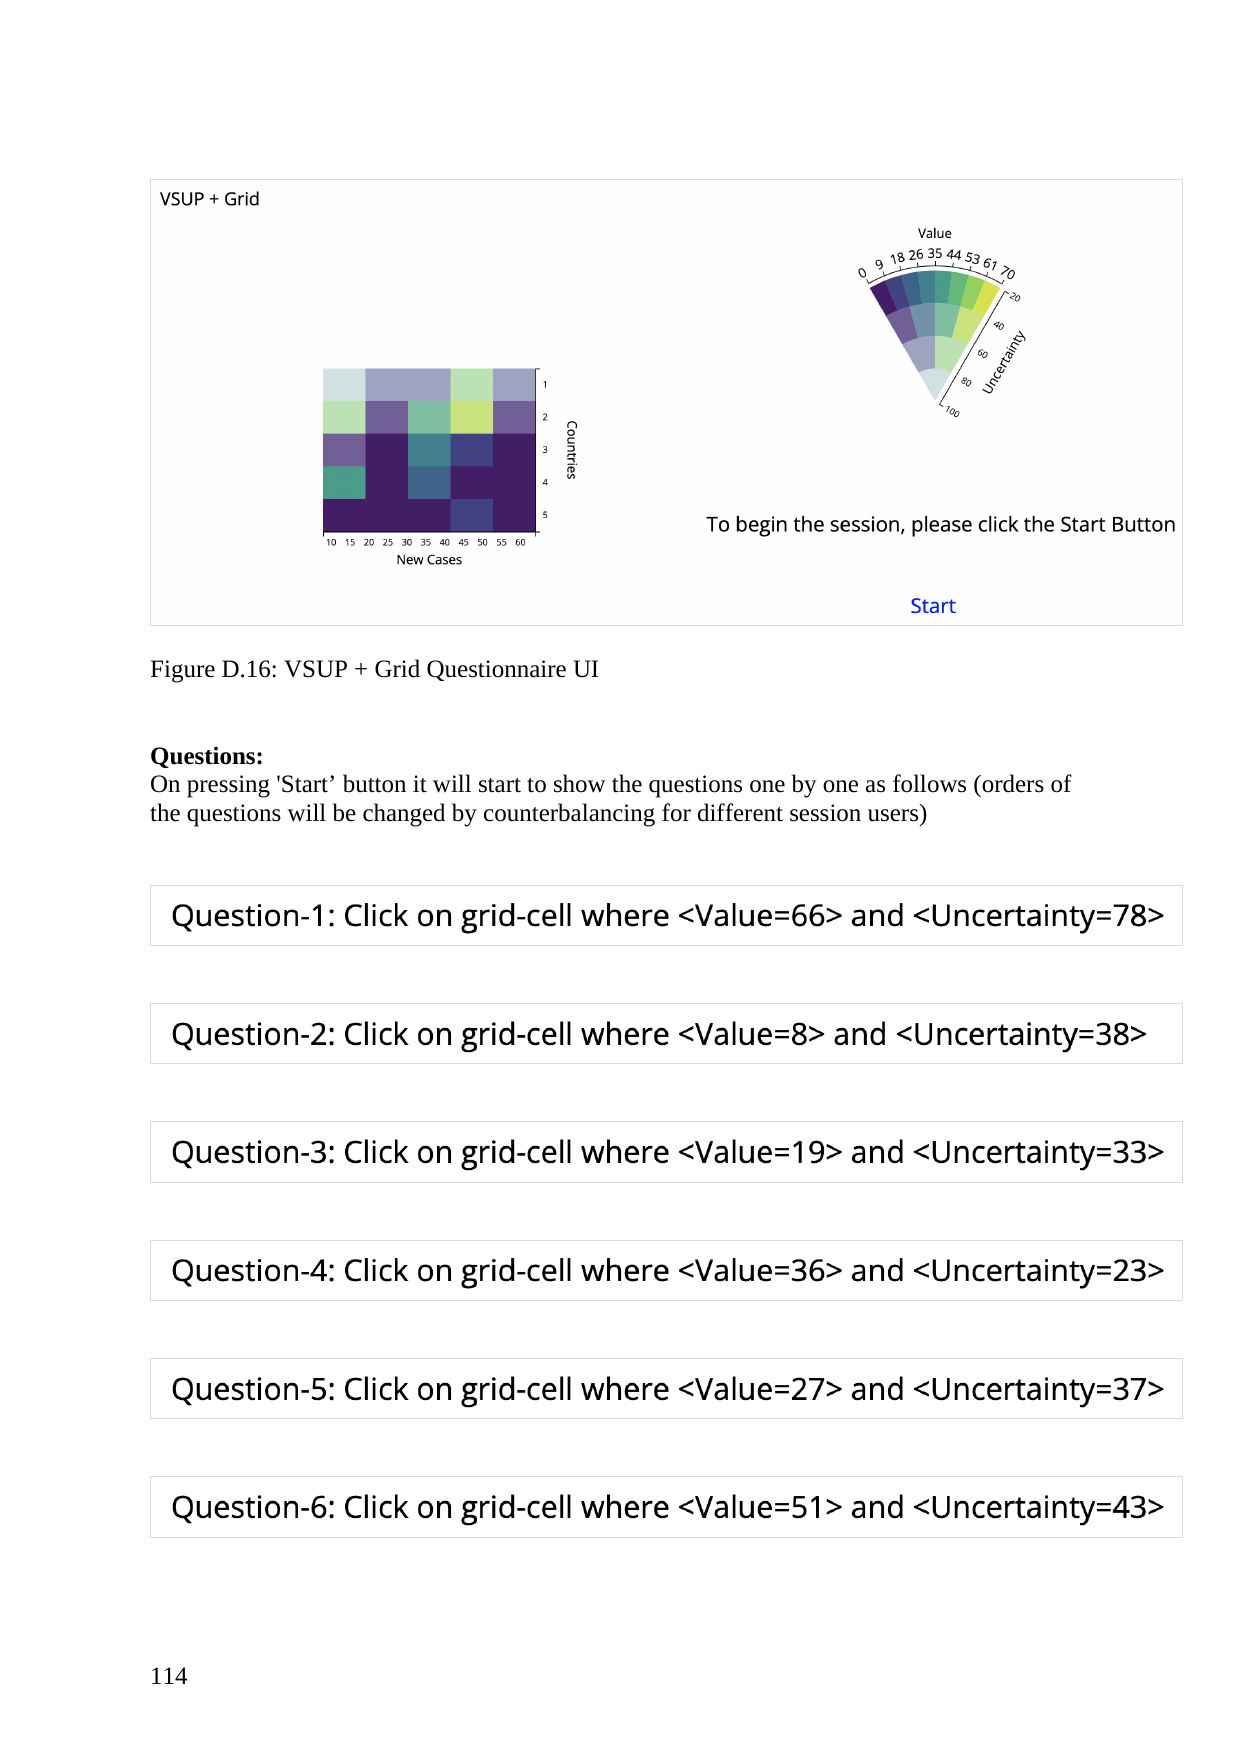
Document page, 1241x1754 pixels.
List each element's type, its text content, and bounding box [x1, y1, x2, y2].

text Questions: [150, 741, 1090, 769]
text Figure D.16: VSUP + Grid Questionnaire UI [150, 626, 1090, 683]
picture [151, 1241, 1182, 1300]
picture [151, 1122, 1182, 1182]
picture [151, 1477, 1182, 1537]
picture [151, 1004, 1182, 1063]
picture [151, 886, 1182, 945]
picture [151, 180, 1182, 625]
text On pressing 'Start’ button it will start to show the questions one by one as follows (orders of the questions will be changed by counterbalancing for different session users) [150, 769, 1090, 827]
picture [151, 1359, 1182, 1418]
